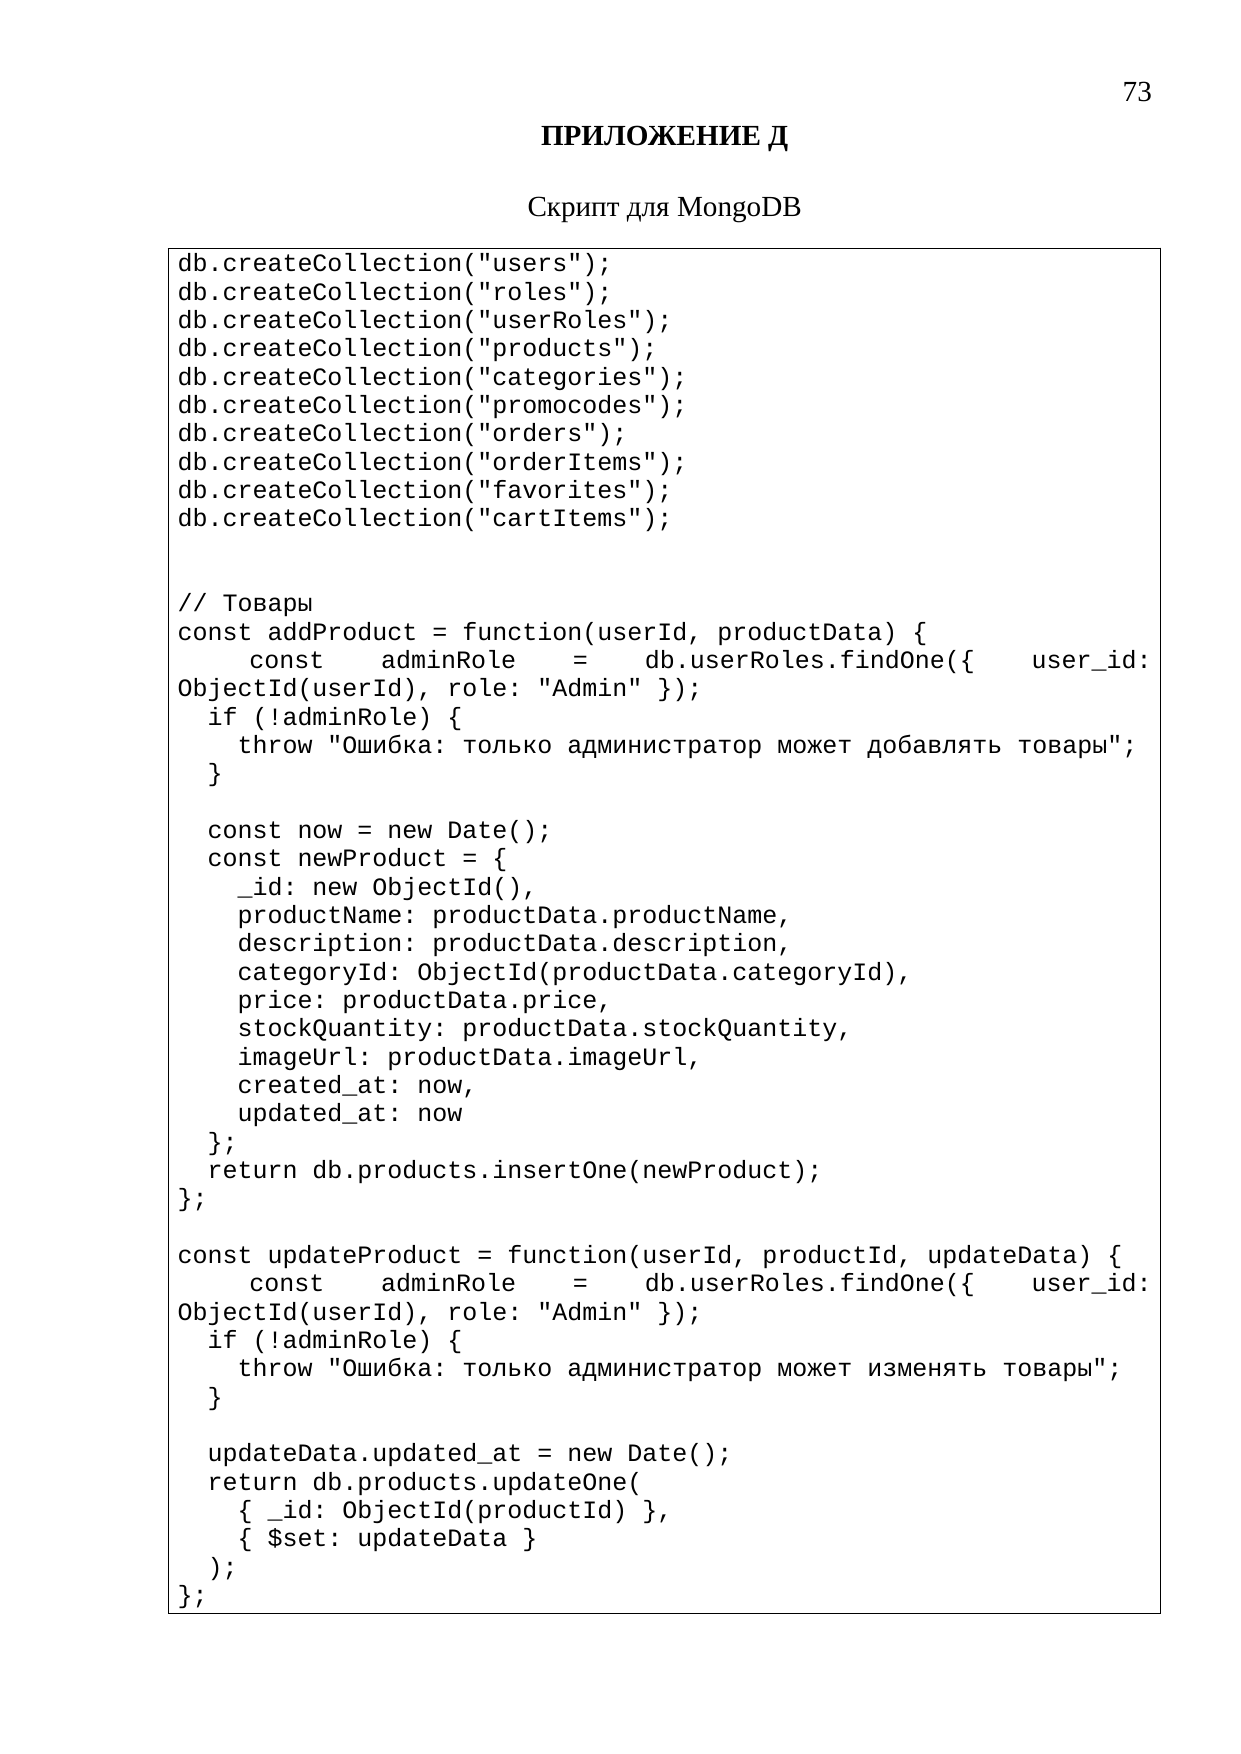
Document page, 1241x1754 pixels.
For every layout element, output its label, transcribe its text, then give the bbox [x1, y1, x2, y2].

text price: productData.price, [177, 987, 1152, 1016]
text { _id: ObjectId(productId) }, [177, 1497, 1152, 1526]
text return db.products.insertOne(newProduct); [177, 1157, 1152, 1186]
text const addProduct = function(userId, productData) { [177, 619, 1152, 647]
text db.createCollection("users"); [169, 249, 1160, 279]
text // Товары [177, 591, 1152, 619]
text }; [177, 1129, 1152, 1157]
text if (!adminRole) { [177, 704, 1152, 732]
text ); [177, 1554, 1152, 1579]
text db.createCollection("cartItems"); [177, 506, 1152, 534]
text description: productData.description, [177, 931, 1152, 959]
text db.createCollection("favorites"); [177, 477, 1152, 506]
text } [177, 1384, 1152, 1412]
text _id: new ObjectId(), [177, 874, 1152, 902]
text db.createCollection("orders"); [177, 421, 1152, 449]
text db.createCollection("categories"); [177, 364, 1152, 392]
text db.createCollection("userRoles"); [177, 307, 1152, 336]
text const adminRole = db.userRoles.findOne({ user_id: ObjectId(userId), role: "Admin" }); [177, 1271, 1152, 1327]
text throw "Ошибка: только администратор может добавлять товары"; [177, 732, 1152, 761]
text const newProduct = { [177, 846, 1152, 874]
text imageUrl: productData.imageUrl, [177, 1044, 1152, 1072]
text db.createCollection("orderItems"); [177, 449, 1152, 477]
text stockQuantity: productData.stockQuantity, [177, 1016, 1152, 1044]
text const updateProduct = function(userId, productId, updateData) { [177, 1242, 1152, 1271]
text categoryId: ObjectId(productData.categoryId), [177, 959, 1152, 987]
text created_at: now, [177, 1072, 1152, 1101]
text }; [177, 1186, 1152, 1214]
subtitle ПРИЛОЖЕНИЕ Д [177, 118, 1152, 152]
text productName: productData.productName, [177, 902, 1152, 931]
text db.createCollection("roles"); [177, 279, 1152, 307]
text throw "Ошибка: только администратор может изменять товары"; [177, 1356, 1152, 1384]
text if (!adminRole) { [177, 1327, 1152, 1356]
text { $set: updateData } [177, 1526, 1152, 1554]
text const now = new Date(); [177, 817, 1152, 846]
text updateData.updated_at = new Date(); [177, 1441, 1152, 1469]
text db.createCollection("promocodes"); [177, 392, 1152, 421]
text db.createCollection("products"); [177, 336, 1152, 364]
text return db.products.updateOne( [177, 1469, 1152, 1497]
text }; [169, 1579, 1160, 1613]
text const adminRole = db.userRoles.findOne({ user_id: ObjectId(userId), role: "Admin" }); [177, 647, 1152, 704]
text } [177, 761, 1152, 789]
text updated_at: now [177, 1101, 1152, 1129]
text Скрипт для MongoDB [177, 189, 1152, 223]
